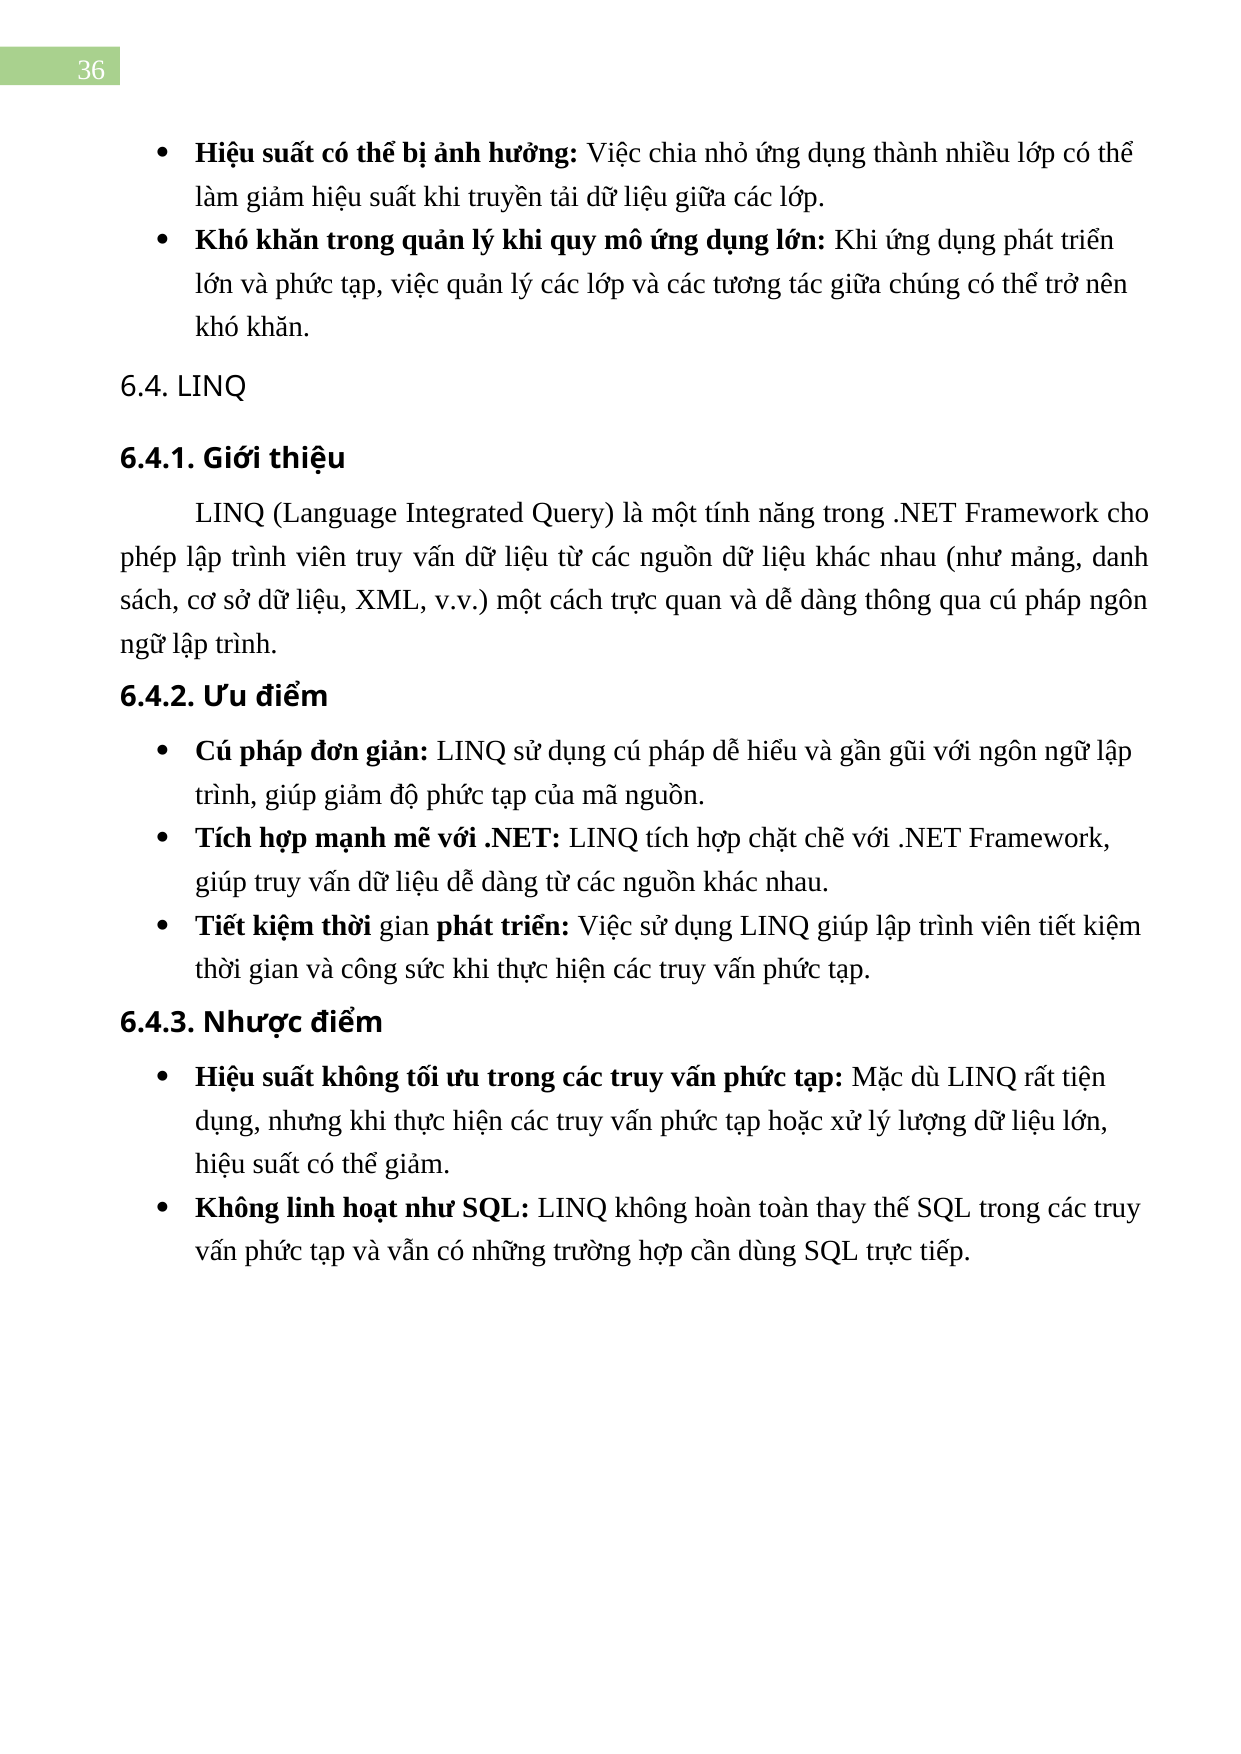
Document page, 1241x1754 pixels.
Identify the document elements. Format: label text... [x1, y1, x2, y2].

list Cú pháp đơn giản: LINQ sử dụng cú pháp dễ hiểu và gần gũi với ngôn ngữ lập trình, giúp giảm độ phức tạp của mã nguồn. [157, 733, 1150, 811]
subtitle 6.4.2. Ưu điểm [120, 676, 1150, 715]
list Tích hợp mạnh mẽ với .NET: LINQ tích hợp chặt chẽ với .NET Framework, giúp truy vấn dữ liệu dễ dàng từ các nguồn khác nhau. [157, 821, 1150, 898]
list Hiệu suất không tối ưu trong các truy vấn phức tạp: Mặc dù LINQ rất tiện dụng, nhưng khi thực hiện các truy vấn phức tạp hoặc xử lý lượng dữ liệu lớn, hiệu suất có thể giảm. [157, 1059, 1150, 1180]
text LINQ (Language Integrated Query) là một tính năng trong .NET Framework cho phép lập trình viên truy vấn dữ liệu từ các nguồn dữ liệu khác nhau (như mảng, danh sách, cơ sở dữ liệu, XML, v.v.) một cách trực quan và dễ dàng thông qua cú pháp ngôn ngữ lập trình. [120, 495, 1150, 659]
list Không linh hoạt như SQL: LINQ không hoàn toàn thay thế SQL trong các truy vấn phức tạp và vẫn có những trường hợp cần dùng SQL trực tiếp. [157, 1190, 1150, 1267]
subtitle 6.4. LINQ [120, 365, 1150, 405]
list Khó khăn trong quản lý khi quy mô ứng dụng lớn: Khi ứng dụng phát triển lớn và phức tạp, việc quản lý các lớp và các tương tác giữa chúng có thể trở nên khó khăn. [157, 222, 1150, 343]
subtitle 6.4.1. Giới thiệu [120, 437, 1150, 477]
subtitle 6.4.3. Nhược điểm [120, 1001, 1150, 1041]
list Tiết kiệm thời gian phát triển: Việc sử dụng LINQ giúp lập trình viên tiết kiệm thời gian và công sức khi thực hiện các truy vấn phức tạp. [157, 908, 1150, 985]
list Hiệu suất có thể bị ảnh hưởng: Việc chia nhỏ ứng dụng thành nhiều lớp có thể làm giảm hiệu suất khi truyền tải dữ liệu giữa các lớp. [157, 135, 1150, 212]
